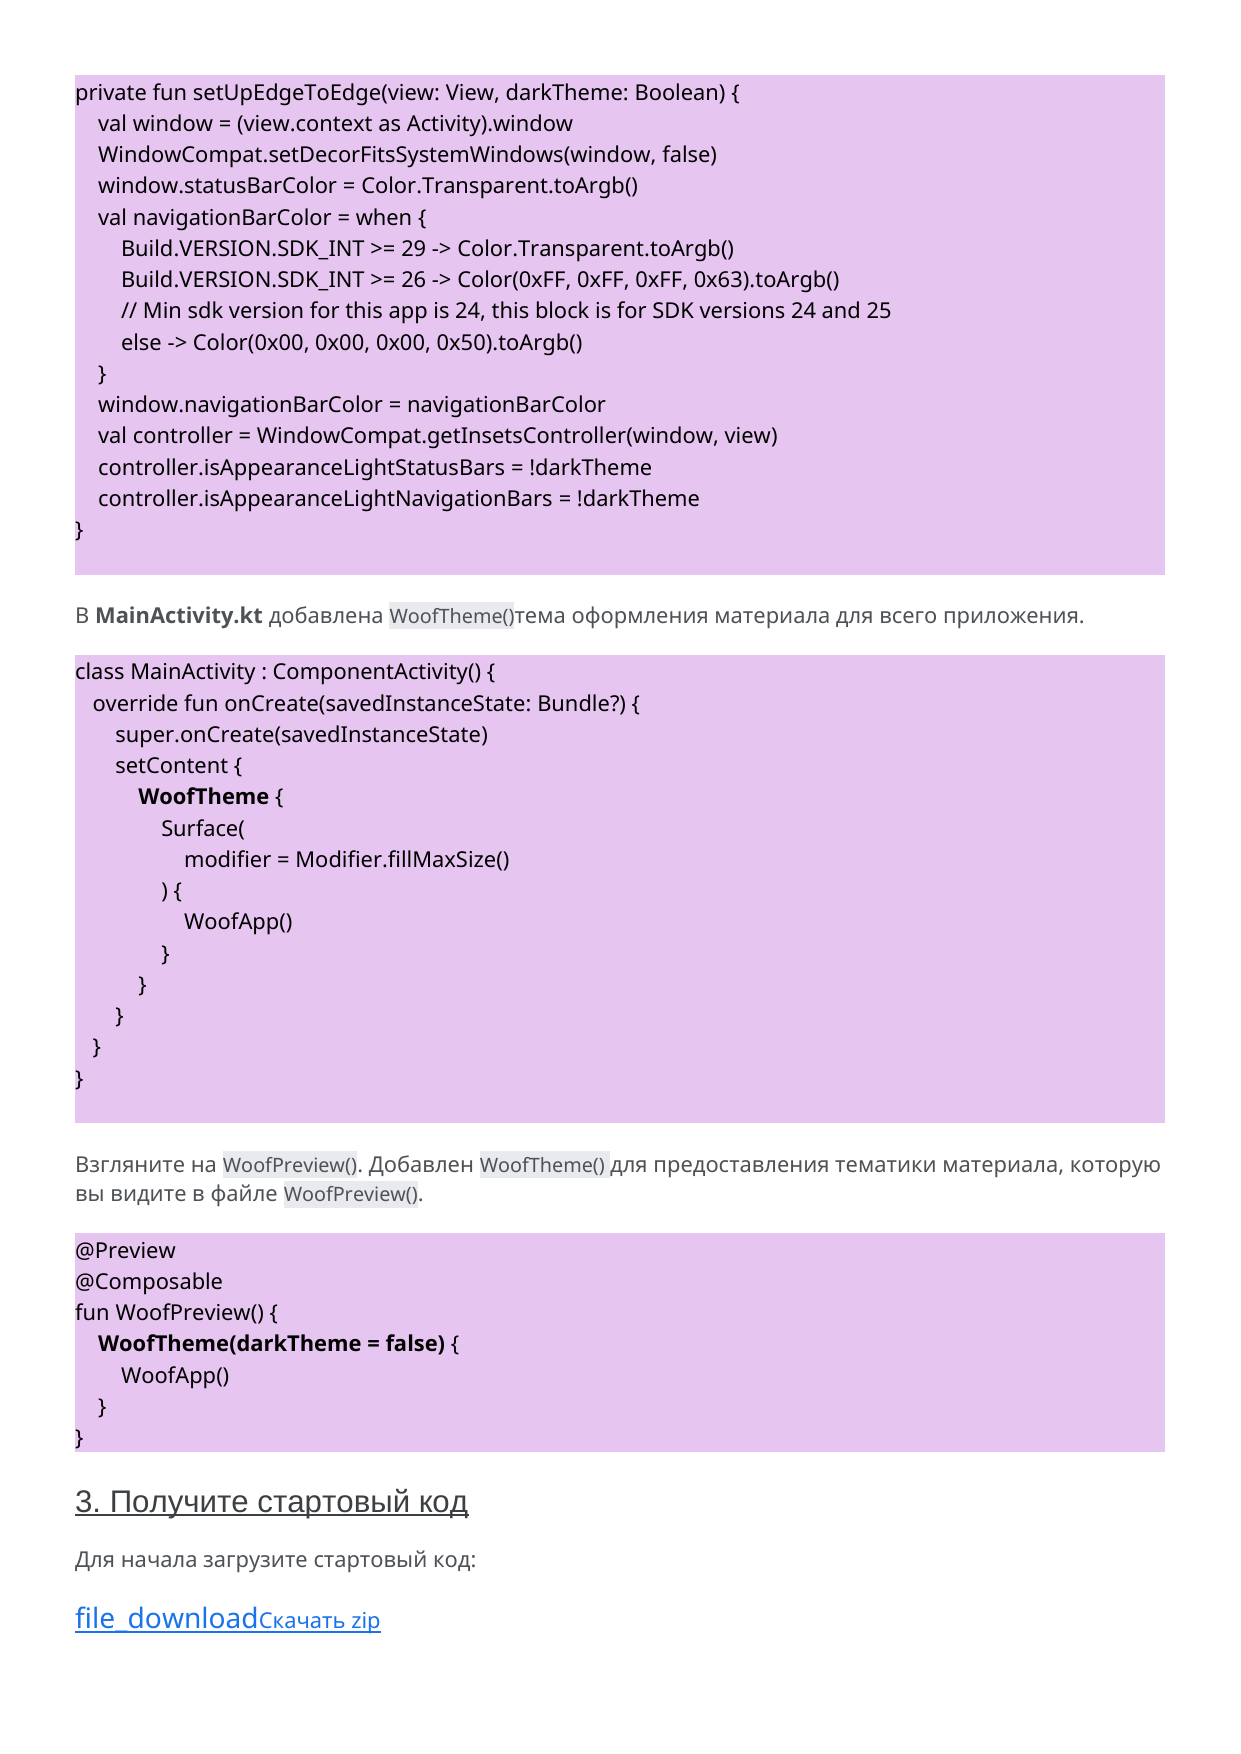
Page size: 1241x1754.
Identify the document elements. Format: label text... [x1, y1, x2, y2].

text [75, 75, 1165, 575]
text Взгляните на WoofPreview(). Добавлен WoofTheme() для предоставления тематики материала, которую вы видите в файле WoofPreview(). [75, 1148, 1165, 1208]
text file_downloadСкачать zip [75, 1599, 1165, 1637]
text Для начала загрузите стартовый код: [75, 1544, 1165, 1574]
text class MainActivity : ComponentActivity() { override fun onCreate(savedInstanceState: Bundle?) { super.onCreate(savedInstanceState) setContent { WoofTheme { Surface( modifier = Modifier.fillMaxSize() ) { WoofApp() } } } } } [75, 655, 1165, 1123]
text @Preview @Composable fun WoofPreview() { WoofTheme(darkTheme = false) { WoofApp() } } [75, 1233, 1165, 1452]
text В MainActivity.kt добавлена WoofTheme()​​тема оформления материала для всего приложения. [75, 600, 1165, 630]
text 3. Получите стартовый код [75, 1483, 1165, 1519]
